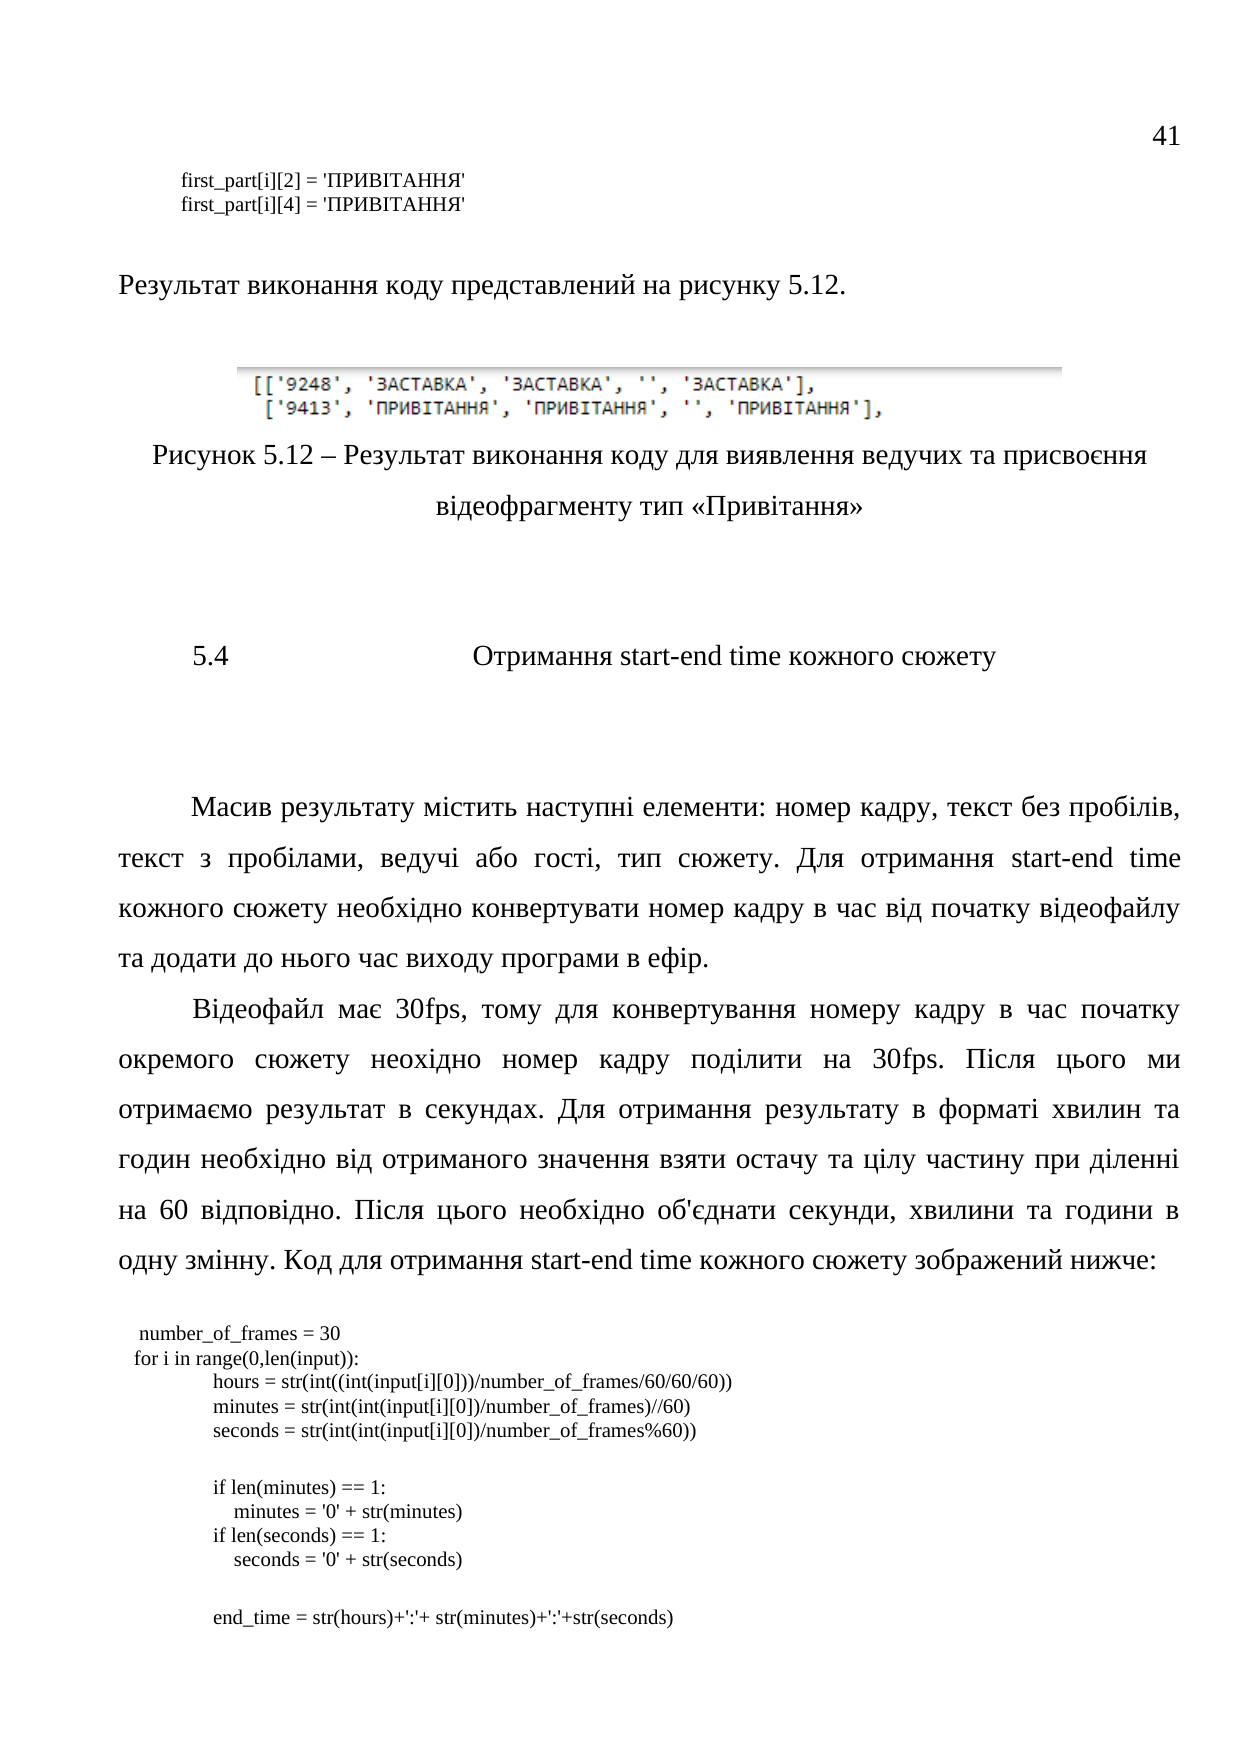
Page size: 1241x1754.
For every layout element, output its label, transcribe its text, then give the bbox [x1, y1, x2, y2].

text seconds = str(int(int(input[i][0])/number_of_frames%60)) [192, 1418, 1181, 1442]
text first_part[i][4] = 'ПРИВІТАННЯ' [118, 192, 1181, 216]
text Відеофайл має 30fps, тому для конвертування номеру кадру в час початку окремого сюжету неохідно номер кадру поділити на 30fps. Після цього ми отримаємо результат в секундах. Для отримання результату в форматі хвилин та годин необхідно від отриманого значення взяти остачу та цілу частину при діленні на 60 відповідно. Після цього необхідно об'єднати секунди, хвилини та години в одну змінну. Код для отримання start-end time кожного сюжету зображений нижче: [118, 991, 1181, 1276]
text end_time = str(hours)+':'+ str(minutes)+':'+str(seconds) [192, 1605, 1181, 1629]
text Масив результату містить наступні елементи: номер кадру, текст без пробілів, текст з пробілами, ведучі або гості, тип сюжету. Для отримання start-end time кожного сюжету необхідно конвертувати номер кадру в час від початку відеофайлу та додати до нього час виходу програми в ефір. [118, 789, 1181, 974]
text hours = str(int((int(input[i][0]))/number_of_frames/60/60/60)) [192, 1369, 1181, 1393]
text for i in range(0,len(input)): [118, 1345, 1181, 1369]
picture [237, 367, 1063, 421]
text first_part[i][2] = 'ПРИВІТАННЯ' [118, 168, 1181, 192]
text Результат виконання коду представлений на рисунку 5.12. [118, 267, 1181, 300]
text if len(minutes) == 1: [192, 1475, 1181, 1499]
text number_of_frames = 30 [118, 1321, 1181, 1345]
text if len(seconds) == 1: [192, 1523, 1181, 1547]
text seconds = '0' + str(seconds) [192, 1547, 1181, 1571]
text minutes = str(int(int(input[i][0])/number_of_frames)//60) [192, 1393, 1181, 1418]
text Рисунок 5.12 – Результат виконання коду для виявлення ведучих та присвоєння відеофрагменту тип «Привітання» [118, 437, 1181, 521]
subtitle Отримання start-end time кожного сюжету [118, 638, 1181, 672]
text minutes = '0' + str(minutes) [192, 1499, 1181, 1523]
